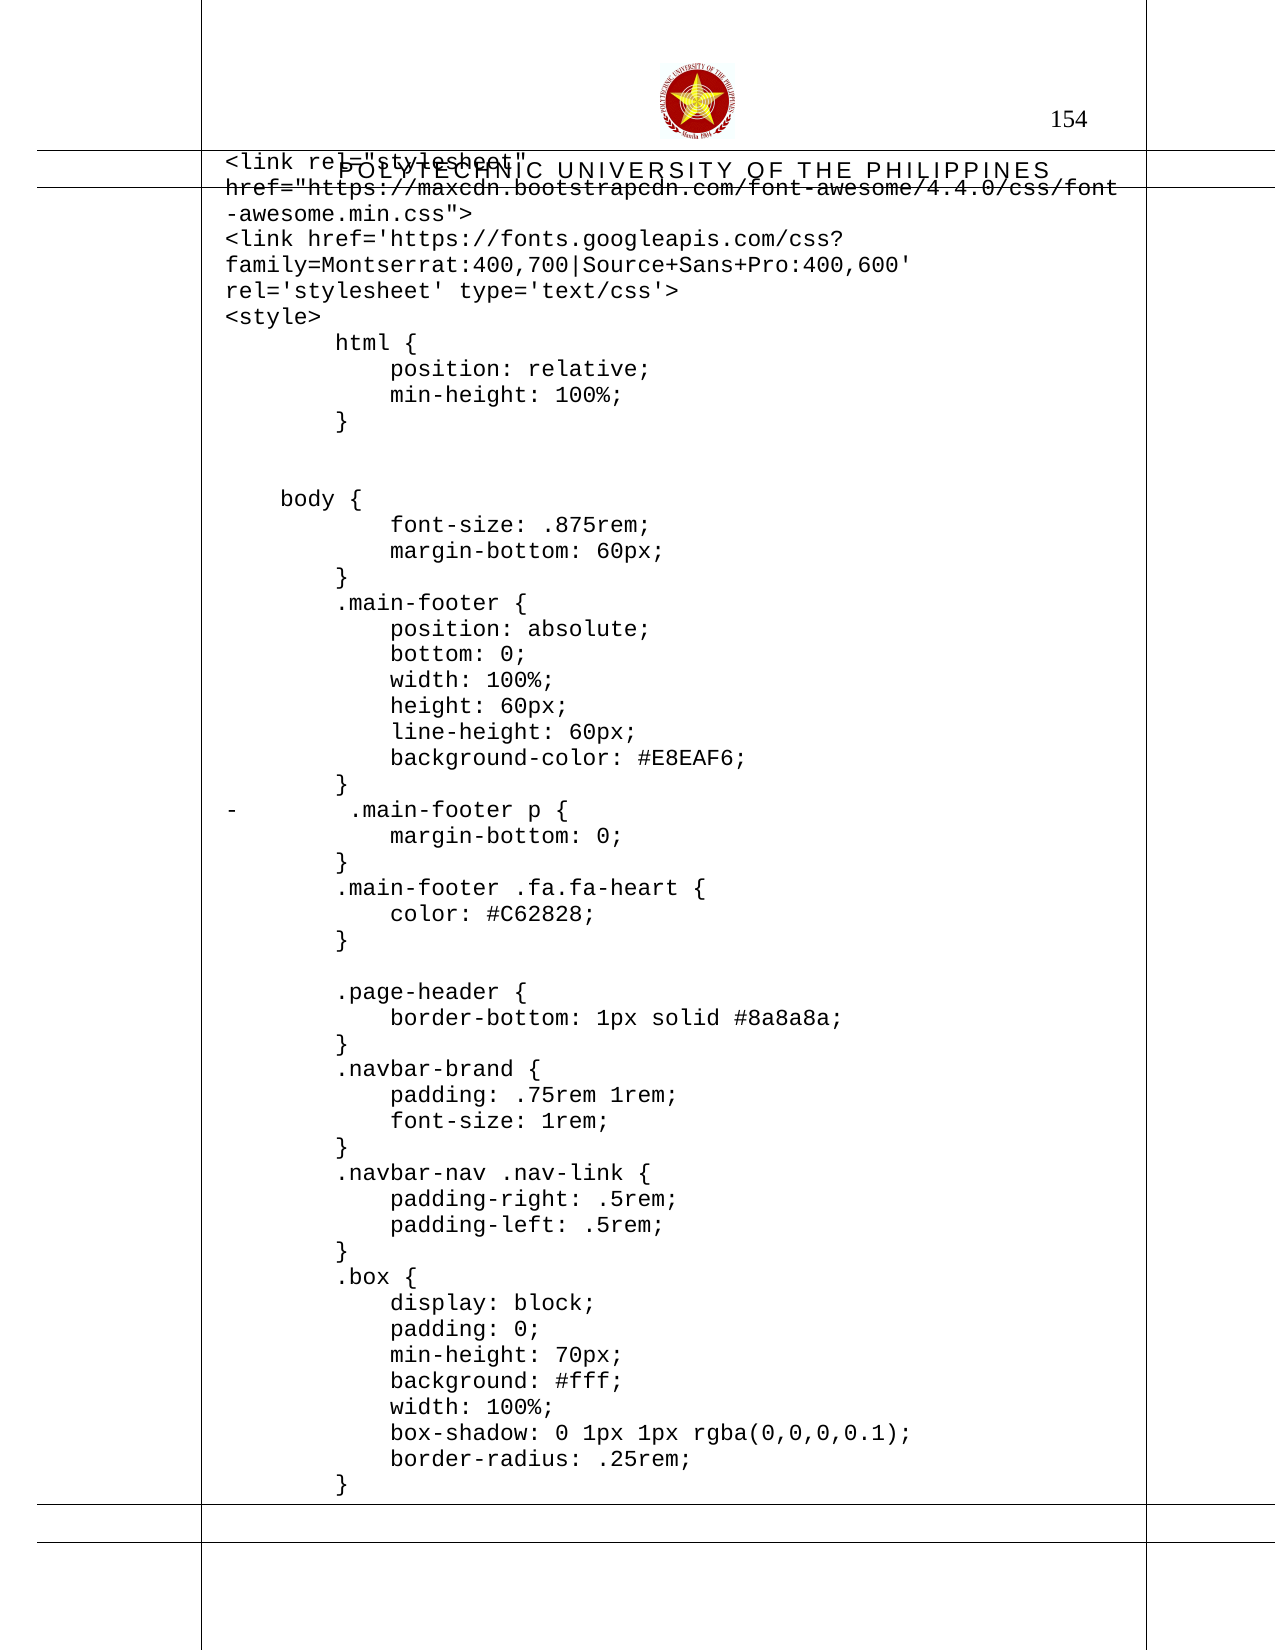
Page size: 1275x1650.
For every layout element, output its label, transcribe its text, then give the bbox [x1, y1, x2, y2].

text <link rel="stylesheet" href="https://maxcdn.bootstrapcdn.com/font-awesome/4.4.0/css/font-awesome.min.css"> [225, 150, 1125, 228]
text html { [225, 332, 1125, 357]
text width: 100%; [225, 1395, 1125, 1421]
text <style> [225, 306, 1125, 332]
text } [225, 1032, 1125, 1058]
text min-height: 70px; [225, 1343, 1125, 1369]
text } [225, 565, 1125, 591]
text box-shadow: 0 1px 1px rgba(0,0,0,0.1); [225, 1421, 1125, 1447]
text background-color: #E8EAF6; [225, 747, 1125, 772]
text <link href='https://fonts.googleapis.com/css?family=Montserrat:400,700|Source+Sans+Pro:400,600' rel='stylesheet' type='text/css'> [225, 228, 1125, 306]
text } [225, 772, 1125, 798]
text height: 60px; [225, 695, 1125, 721]
text } [225, 1136, 1125, 1162]
text font-size: 1rem; [225, 1110, 1125, 1136]
text bottom: 0; [225, 643, 1125, 669]
text padding: 0; [225, 1317, 1125, 1343]
text padding: .75rem 1rem; [225, 1084, 1125, 1110]
text position: absolute; [225, 617, 1125, 643]
text padding-right: .5rem; [225, 1187, 1125, 1213]
text .page-header { [225, 980, 1125, 1006]
text .main-footer { [225, 591, 1125, 617]
text display: block; [225, 1291, 1125, 1317]
text min-height: 100%; [225, 383, 1125, 409]
text } [225, 850, 1125, 876]
text line-height: 60px; [225, 721, 1125, 747]
text } [225, 1473, 1125, 1499]
text width: 100%; [225, 669, 1125, 695]
picture [660, 63, 735, 139]
text margin-bottom: 0; [225, 824, 1125, 850]
text body { [225, 487, 1125, 513]
text - .main-footer p { [225, 798, 1125, 824]
text font-size: .875rem; [225, 513, 1125, 539]
text .main-footer .fa.fa-heart { [225, 876, 1125, 902]
text border-bottom: 1px solid #8a8a8a; [225, 1006, 1125, 1032]
text margin-bottom: 60px; [225, 539, 1125, 565]
text .navbar-brand { [225, 1058, 1125, 1084]
text } [225, 409, 1125, 435]
text color: #C62828; [225, 902, 1125, 928]
text position: relative; [225, 357, 1125, 383]
text .navbar-nav .nav-link { [225, 1162, 1125, 1187]
text .box { [225, 1265, 1125, 1291]
text background: #fff; [225, 1369, 1125, 1395]
text border-radius: .25rem; [225, 1447, 1125, 1473]
text padding-left: .5rem; [225, 1213, 1125, 1239]
text } [225, 1239, 1125, 1265]
text } [225, 928, 1125, 954]
